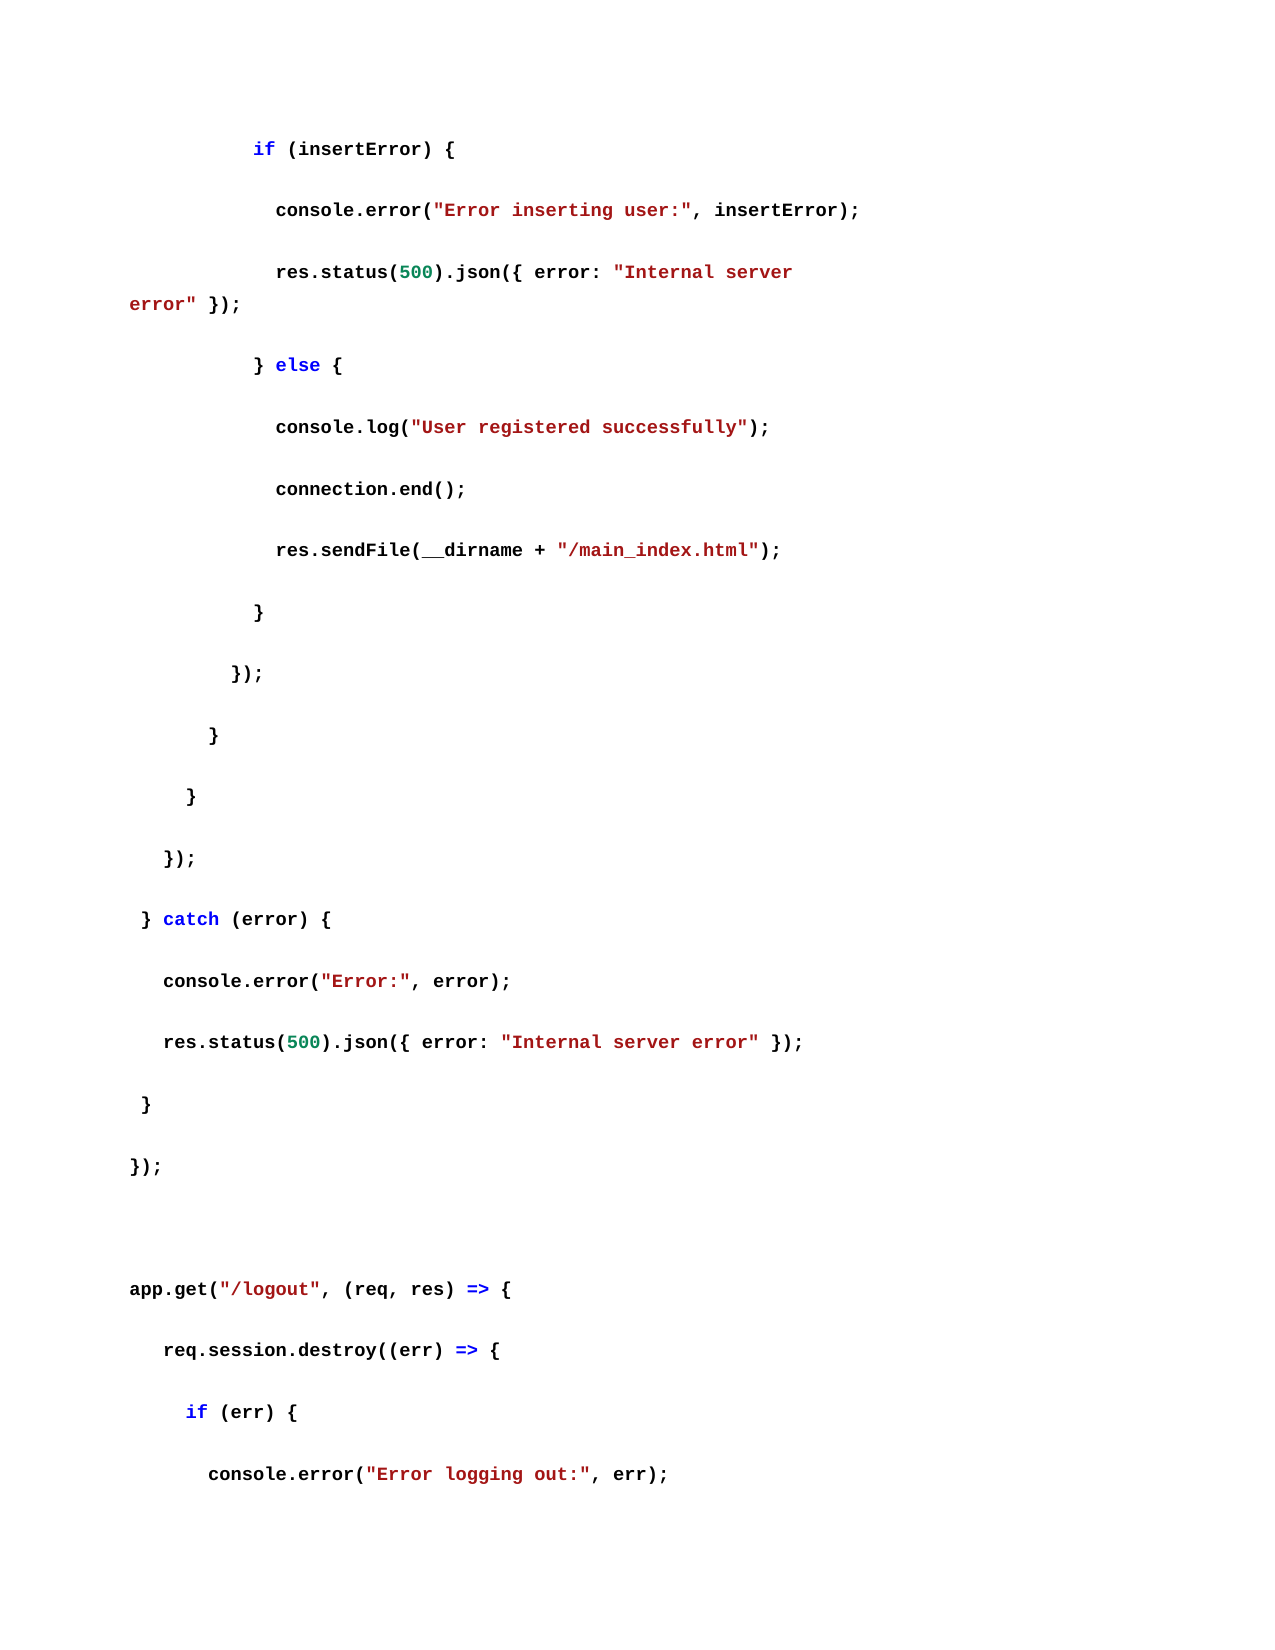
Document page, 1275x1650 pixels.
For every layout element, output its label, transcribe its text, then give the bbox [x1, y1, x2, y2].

text console.log("User registered successfully"); [129, 418, 897, 439]
text }); [129, 849, 897, 870]
text connection.end(); [129, 479, 897, 501]
text if (insertError) { [129, 139, 897, 161]
text console.error("Error logging out:", err); [129, 1464, 897, 1486]
text } [129, 602, 897, 624]
text } [129, 787, 897, 808]
text } else { [129, 356, 897, 377]
text } catch (error) { [129, 910, 897, 931]
text res.status(500).json({ error: "Internal server error" }); [129, 1033, 897, 1054]
text app.get("/logout", (req, res) => { [129, 1279, 897, 1301]
text }); [129, 664, 897, 685]
text res.status(500).json({ error: "Internal server error" }); [129, 263, 897, 316]
text console.error("Error:", error); [129, 972, 897, 993]
text res.sendFile(__dirname + "/main_index.html"); [129, 541, 897, 562]
text req.session.destroy((err) => { [129, 1341, 897, 1362]
text console.error("Error inserting user:", insertError); [129, 201, 897, 222]
text }); [129, 1156, 897, 1178]
text if (err) { [129, 1403, 897, 1424]
text } [129, 1095, 897, 1116]
text } [129, 726, 897, 747]
